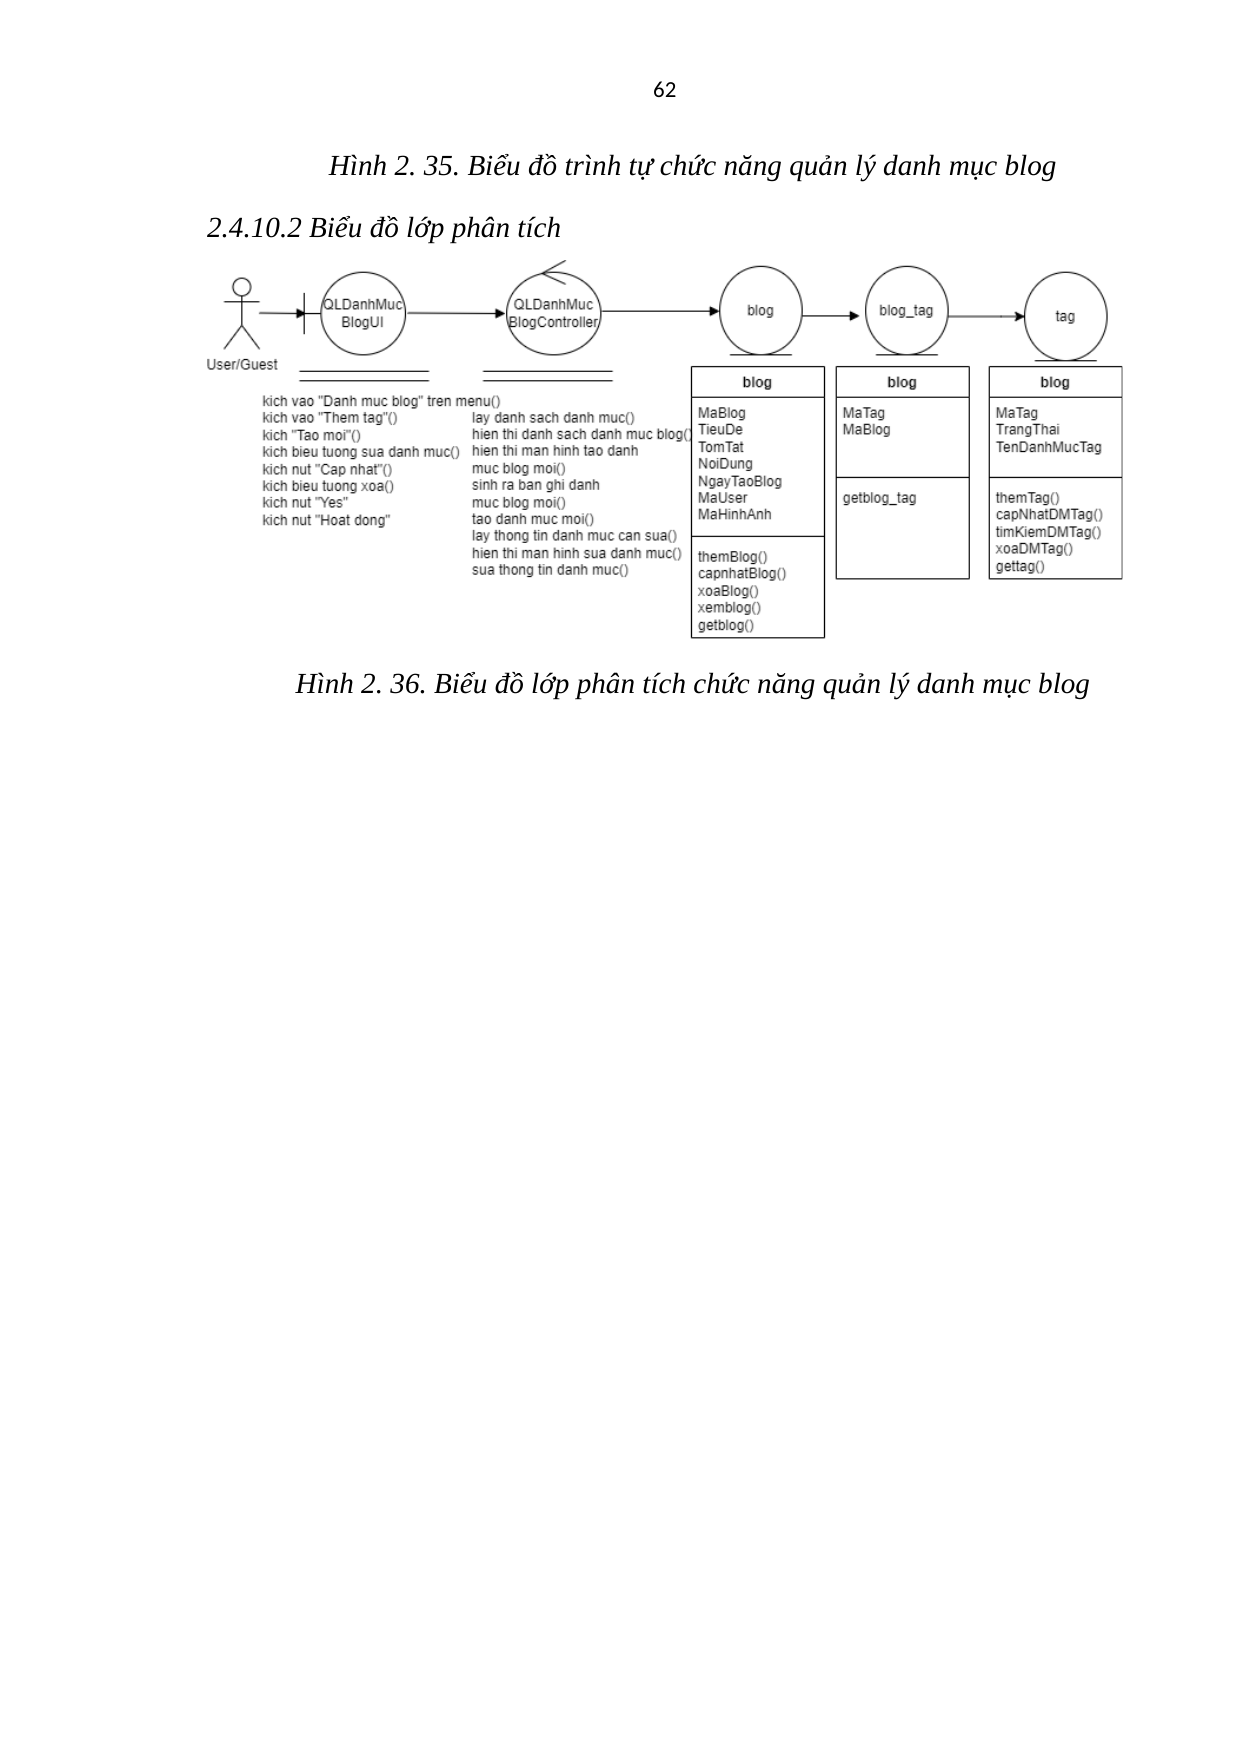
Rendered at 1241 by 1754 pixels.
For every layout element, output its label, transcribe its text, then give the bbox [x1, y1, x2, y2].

subtitle 2.4.10.2 Biểu đồ lớp phân tích [207, 211, 1122, 244]
picture [206, 260, 1123, 642]
text Hình 2. 35. Biểu đồ trình tự chức năng quản lý danh mục blog [207, 148, 1122, 181]
text Hình 2. 36. Biểu đồ lớp phân tích chức năng quản lý danh mục blog [207, 667, 1122, 700]
